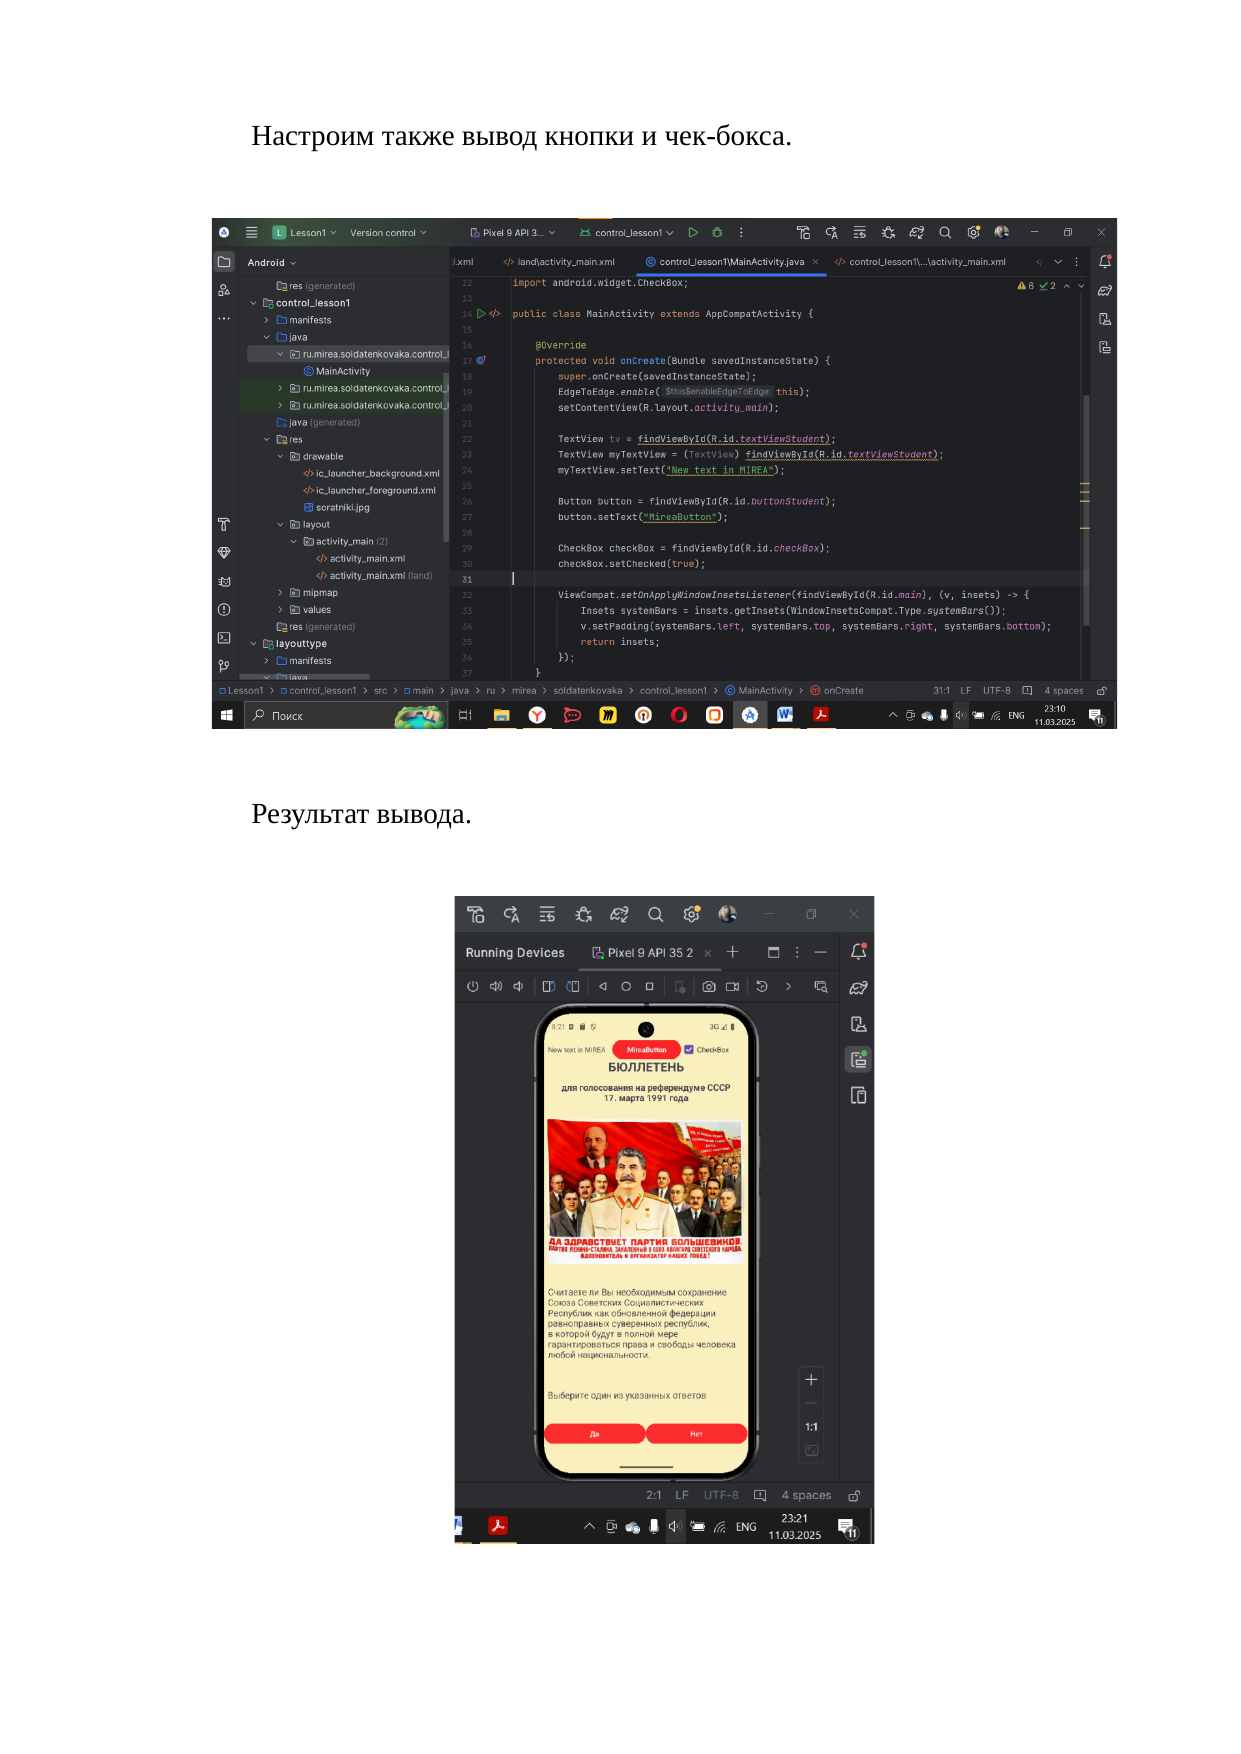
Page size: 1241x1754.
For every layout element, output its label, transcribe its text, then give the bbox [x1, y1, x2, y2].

text Настроим также вывод кнопки и чек-бокса. [177, 118, 1152, 152]
text Результат вывода. [177, 796, 1152, 829]
picture [454, 896, 875, 1544]
picture [211, 218, 1118, 729]
